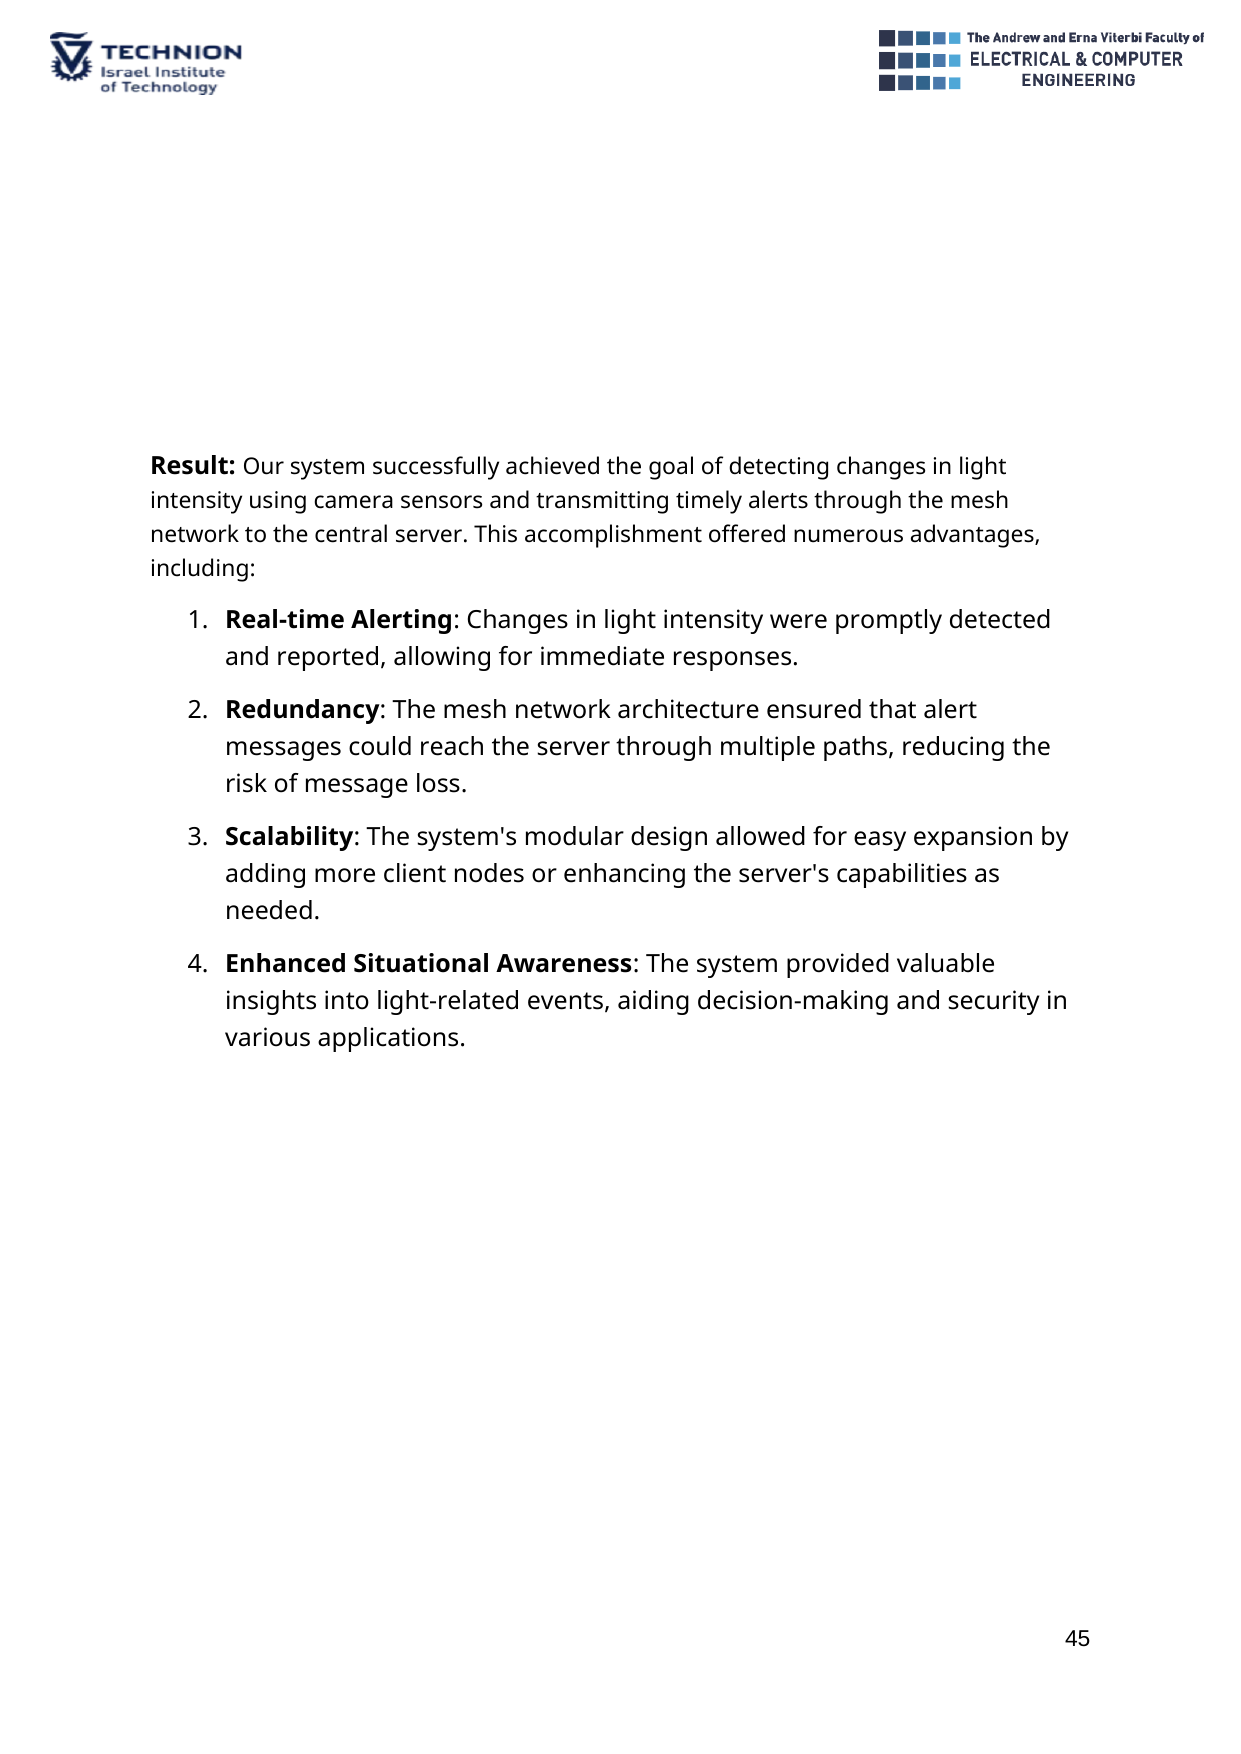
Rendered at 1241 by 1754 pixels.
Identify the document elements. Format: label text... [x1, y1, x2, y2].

list Redundancy: The mesh network architecture ensured that alert messages could reach the server through multiple paths, reducing the risk of message loss. [187, 692, 1090, 800]
list Scalability: The system's modular design allowed for easy expansion by adding more client nodes or enhancing the server's capabilities as needed. [187, 819, 1090, 927]
picture [27, 13, 268, 113]
text Result: Our system successfully achieved the goal of detecting changes in light intensity using camera sensors and transmitting timely alerts through the mesh network to the central server. This accomplishment offered numerous advantages, including: [150, 447, 1090, 583]
picture [866, 17, 1222, 101]
list Enhanced Situational Awareness: The system provided valuable insights into light-related events, aiding decision-making and security in various applications. [187, 946, 1090, 1054]
list Real-time Alerting: Changes in light intensity were promptly detected and reported, allowing for immediate responses. [187, 602, 1090, 673]
